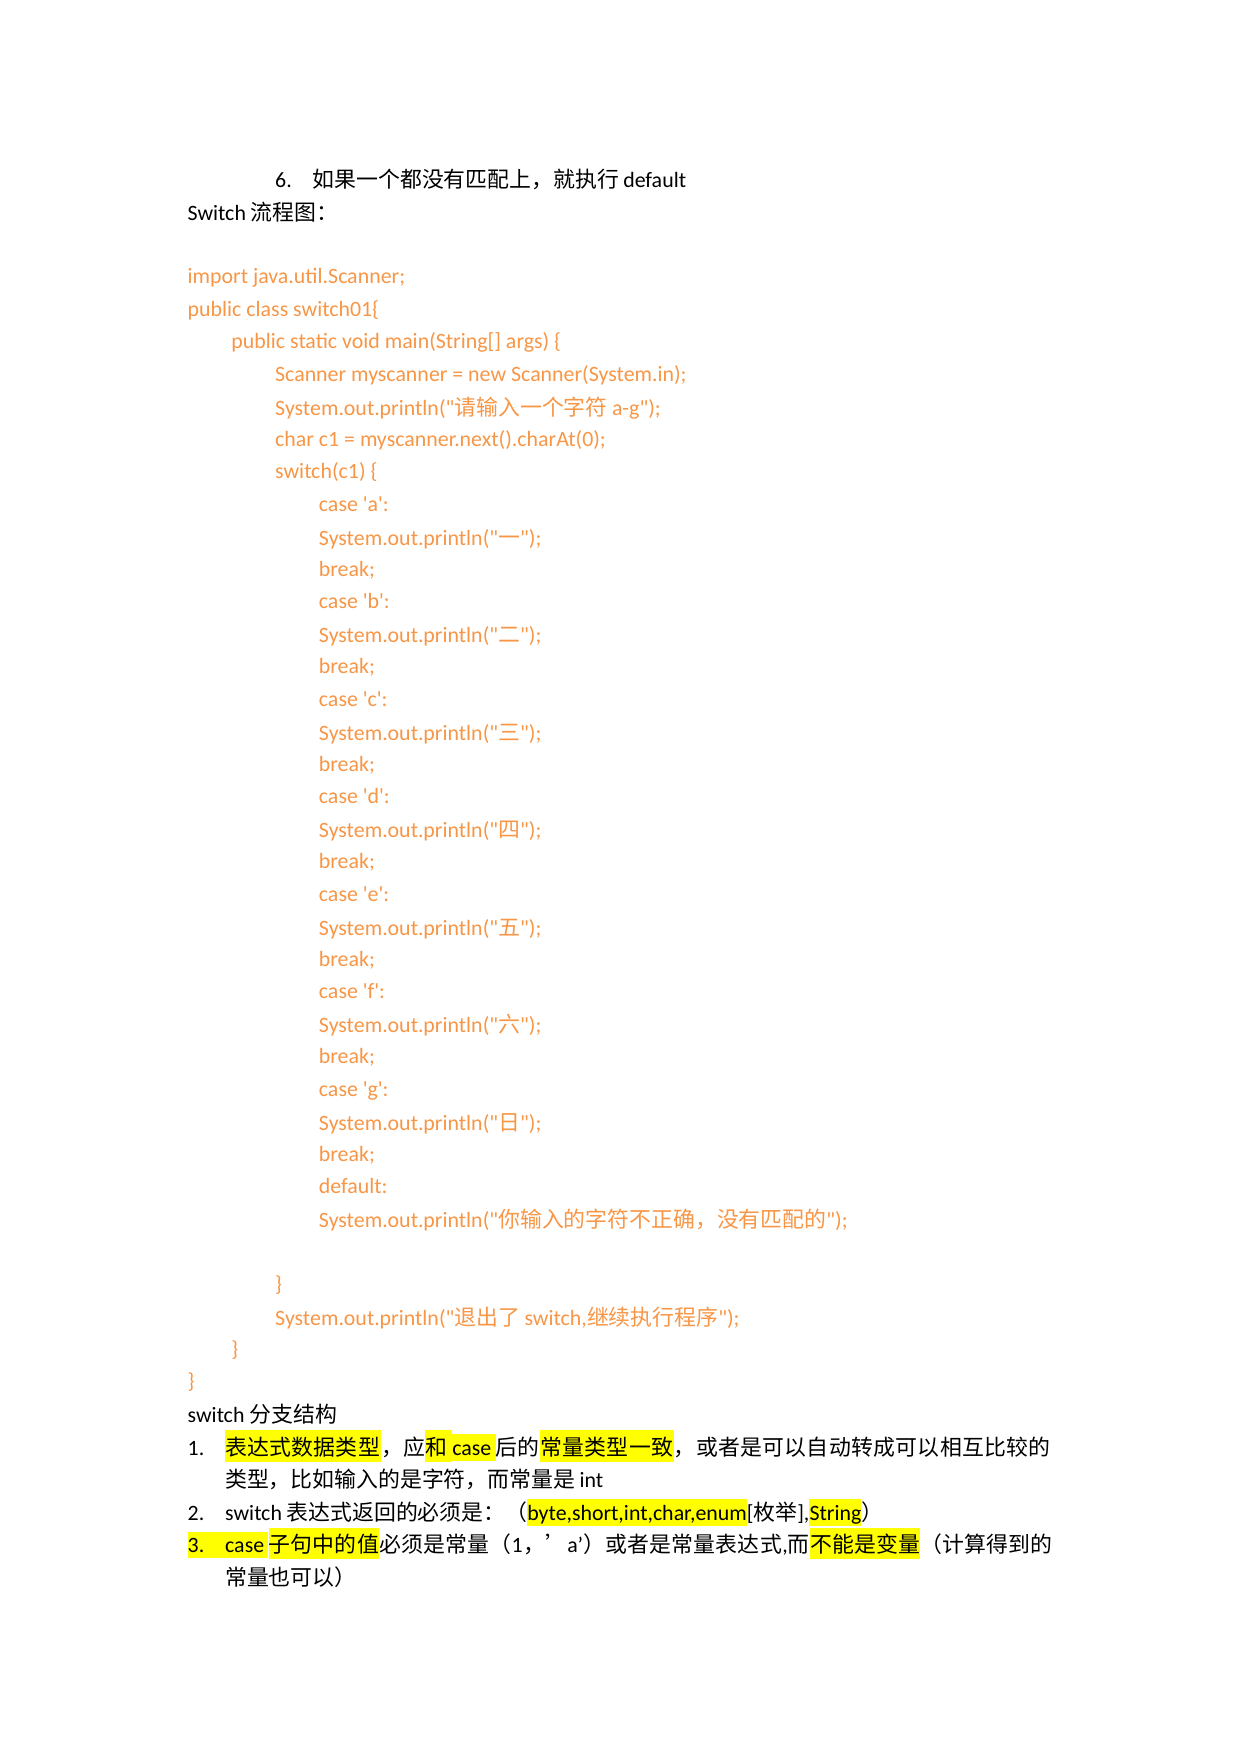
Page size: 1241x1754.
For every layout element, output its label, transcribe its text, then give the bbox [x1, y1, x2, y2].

text break; [187, 844, 1053, 877]
text Scanner myscanner = new Scanner(System.in); [187, 357, 1053, 389]
text } [187, 1267, 1053, 1299]
list 如果一个都没有匹配上，就执行default [275, 162, 1053, 194]
text } [187, 1332, 1053, 1364]
text System.out.println("四"); [187, 812, 1053, 844]
text switch 分支结构 [187, 1397, 1053, 1429]
list 表达式数据类型，应和case后的常量类型一致，或者是可以自动转成可以相互比较的类型，比如输入的是字符，而常量是int [187, 1429, 1053, 1494]
list switch表达式返回的必须是：（byte,short,int,char,enum[枚举],String） [187, 1494, 1053, 1527]
text default: [187, 1169, 1053, 1202]
text case 'c': [187, 682, 1053, 714]
text public static void main(String[] args) { [187, 324, 1053, 357]
text case 'a': [187, 487, 1053, 519]
text System.out.println("日"); [187, 1104, 1053, 1137]
text public class switch01{ [187, 292, 1053, 324]
text case 'd': [187, 779, 1053, 812]
text } [187, 1364, 1053, 1397]
text case 'b': [187, 584, 1053, 617]
text case 'f': [187, 974, 1053, 1007]
text System.out.println("请输入一个字符a-g"); [187, 389, 1053, 422]
text System.out.println("一"); [187, 519, 1053, 552]
text case 'e': [187, 877, 1053, 909]
text break; [187, 552, 1053, 584]
text break; [187, 1137, 1053, 1169]
text break; [187, 942, 1053, 974]
text System.out.println("退出了switch,继续执行程序"); [187, 1299, 1053, 1332]
text System.out.println("三"); [187, 714, 1053, 747]
text break; [187, 1039, 1053, 1072]
text System.out.println("二"); [187, 617, 1053, 649]
text break; [187, 649, 1053, 682]
text System.out.println("六"); [187, 1007, 1053, 1039]
text System.out.println("你输入的字符不正确，没有匹配的"); [187, 1202, 1053, 1234]
text break; [187, 747, 1053, 779]
list case子句中的值必须是常量（1，’a’）或者是常量表达式,而不能是变量（计算得到的常量也可以） [187, 1527, 1053, 1592]
text case 'g': [187, 1072, 1053, 1104]
text char c1 = myscanner.next().charAt(0); [187, 422, 1053, 454]
text System.out.println("五"); [187, 909, 1053, 942]
text Switch流程图： [187, 194, 1053, 227]
text import java.util.Scanner; [187, 259, 1053, 292]
text switch(c1) { [187, 454, 1053, 487]
